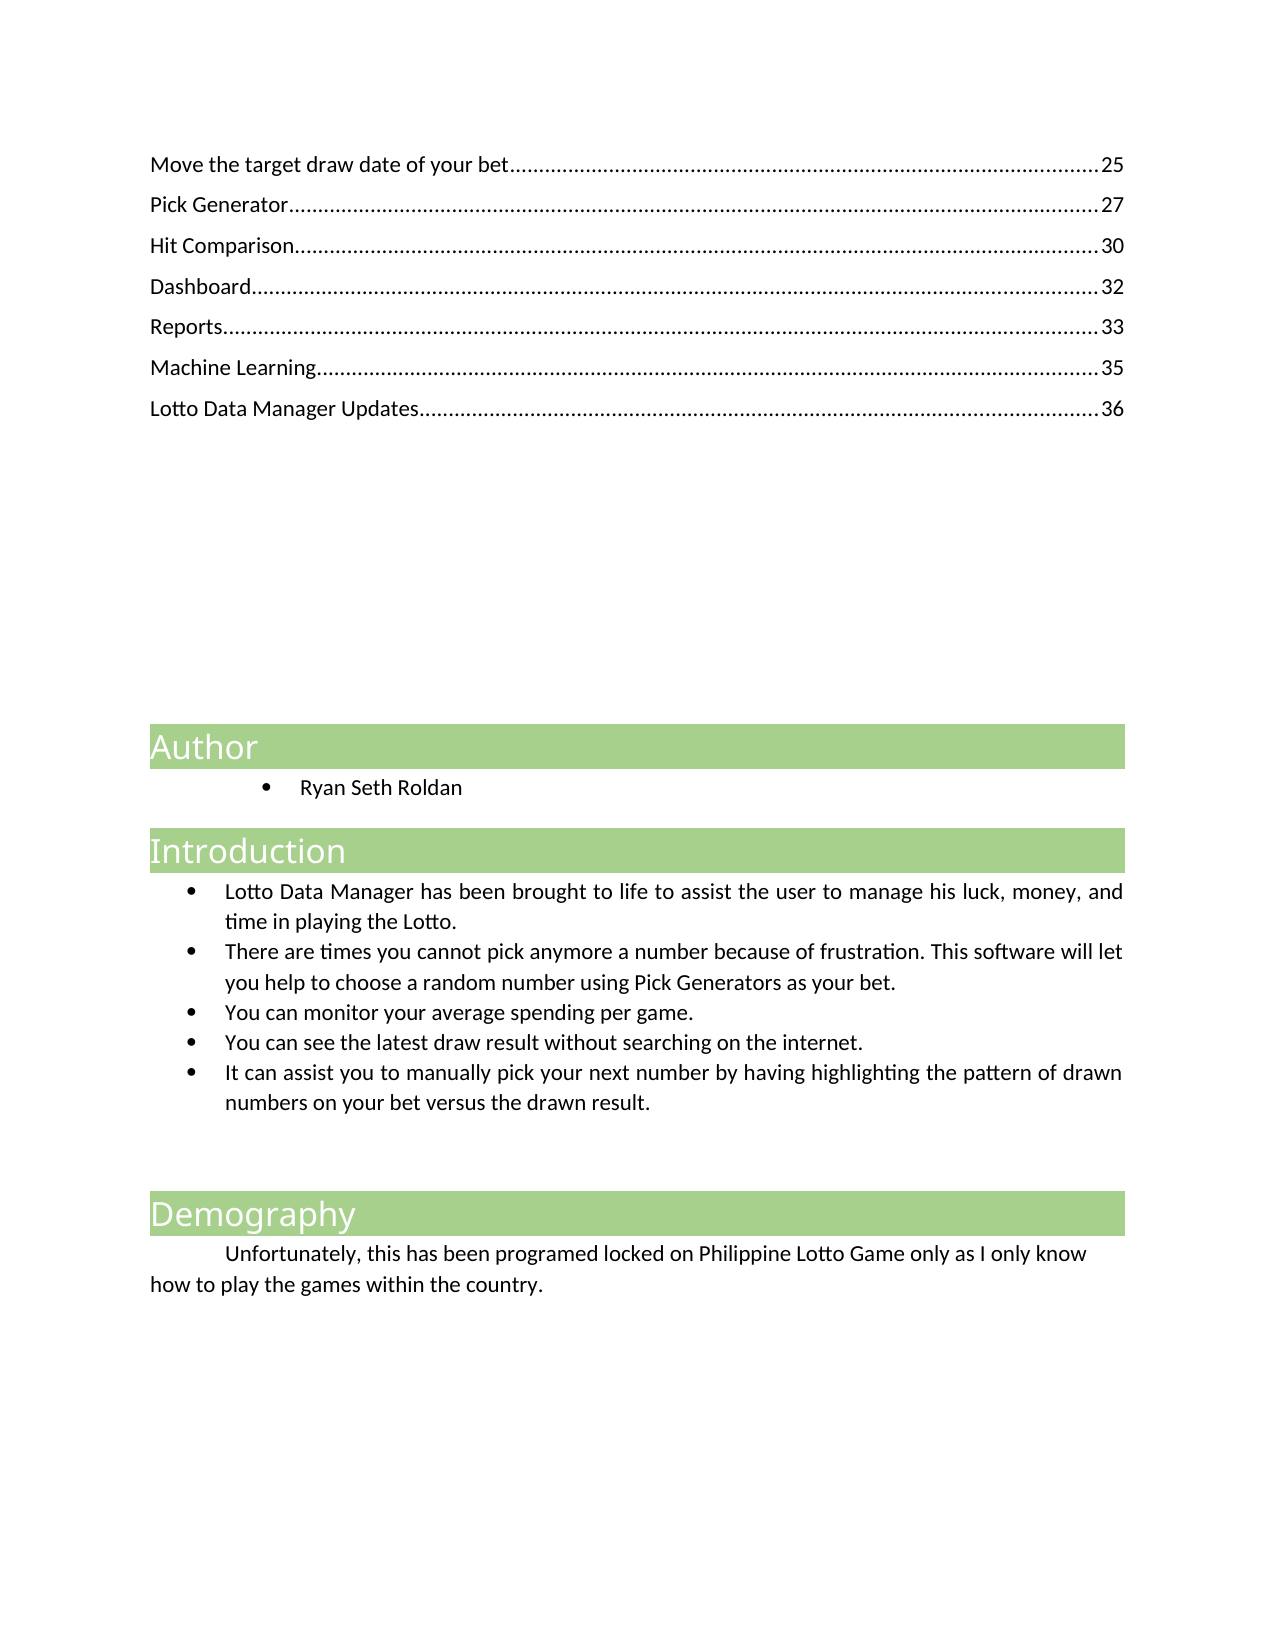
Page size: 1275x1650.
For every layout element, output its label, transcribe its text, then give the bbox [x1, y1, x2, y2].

list Lotto Data Manager has been brought to life to assist the user to manage his luck, money, and time in playing the Lotto. [187, 877, 1125, 935]
subtitle Author [150, 724, 1125, 769]
list Ryan Seth Roldan [262, 773, 1125, 801]
list You can see the latest draw result without searching on the internet. [187, 1028, 1125, 1056]
subtitle Demography [150, 1191, 1125, 1236]
text Unfortunately, this has been programed locked on Philippine Lotto Game only as I only know how to play the games within the country. [150, 1239, 1125, 1298]
subtitle Introduction [150, 828, 1125, 873]
list There are times you cannot pick anymore a number because of frustration. This software will let you help to choose a random number using Pick Generators as your bet. [187, 937, 1125, 996]
list It can assist you to manually pick your next number by having highlighting the pattern of drawn numbers on your bet versus the drawn result. [187, 1058, 1125, 1117]
list You can monitor your average spending per game. [187, 998, 1125, 1026]
